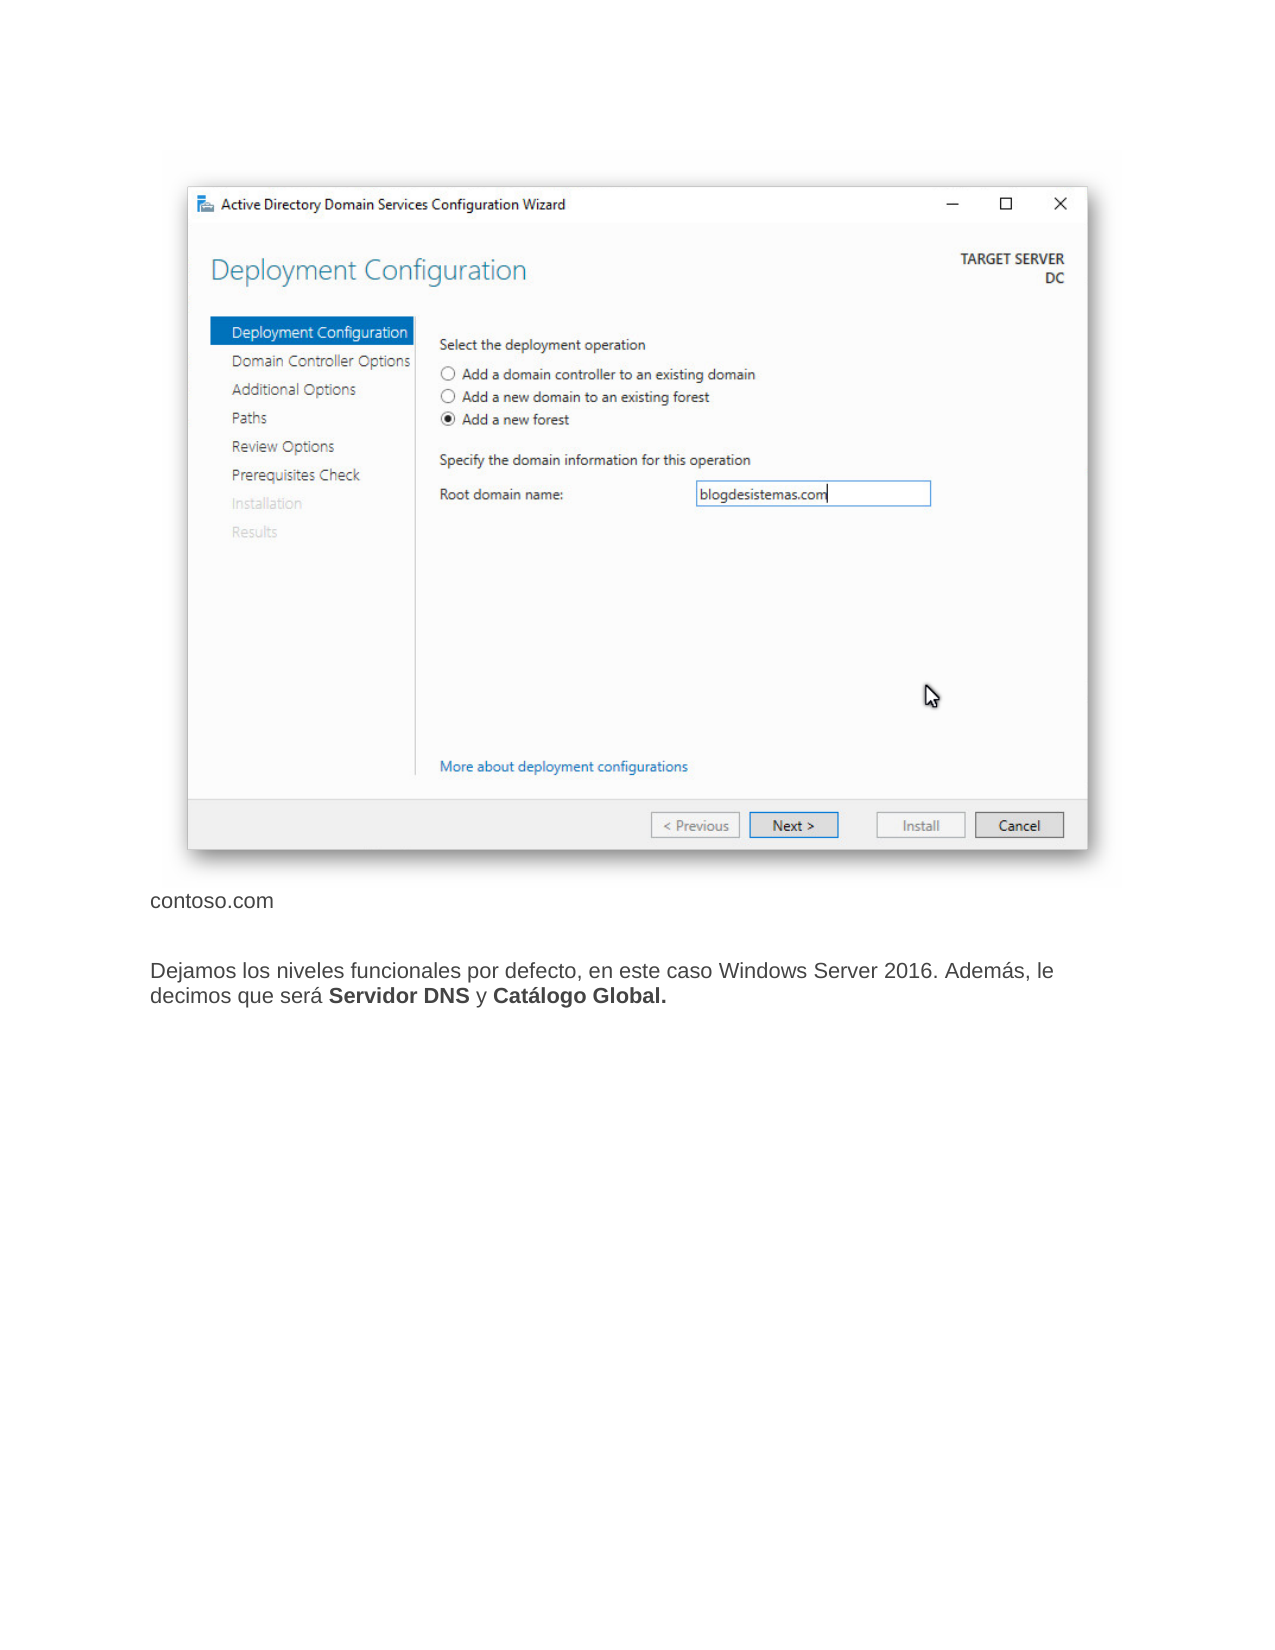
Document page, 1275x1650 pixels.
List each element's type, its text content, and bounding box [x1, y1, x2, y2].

picture [150, 150, 1125, 888]
text Dejamos los niveles funcionales por defecto, en este caso Windows Server 2016. Además, le decimos que será Servidor DNS y Catálogo Global. [150, 958, 1125, 1008]
text contoso.com [150, 888, 1125, 941]
